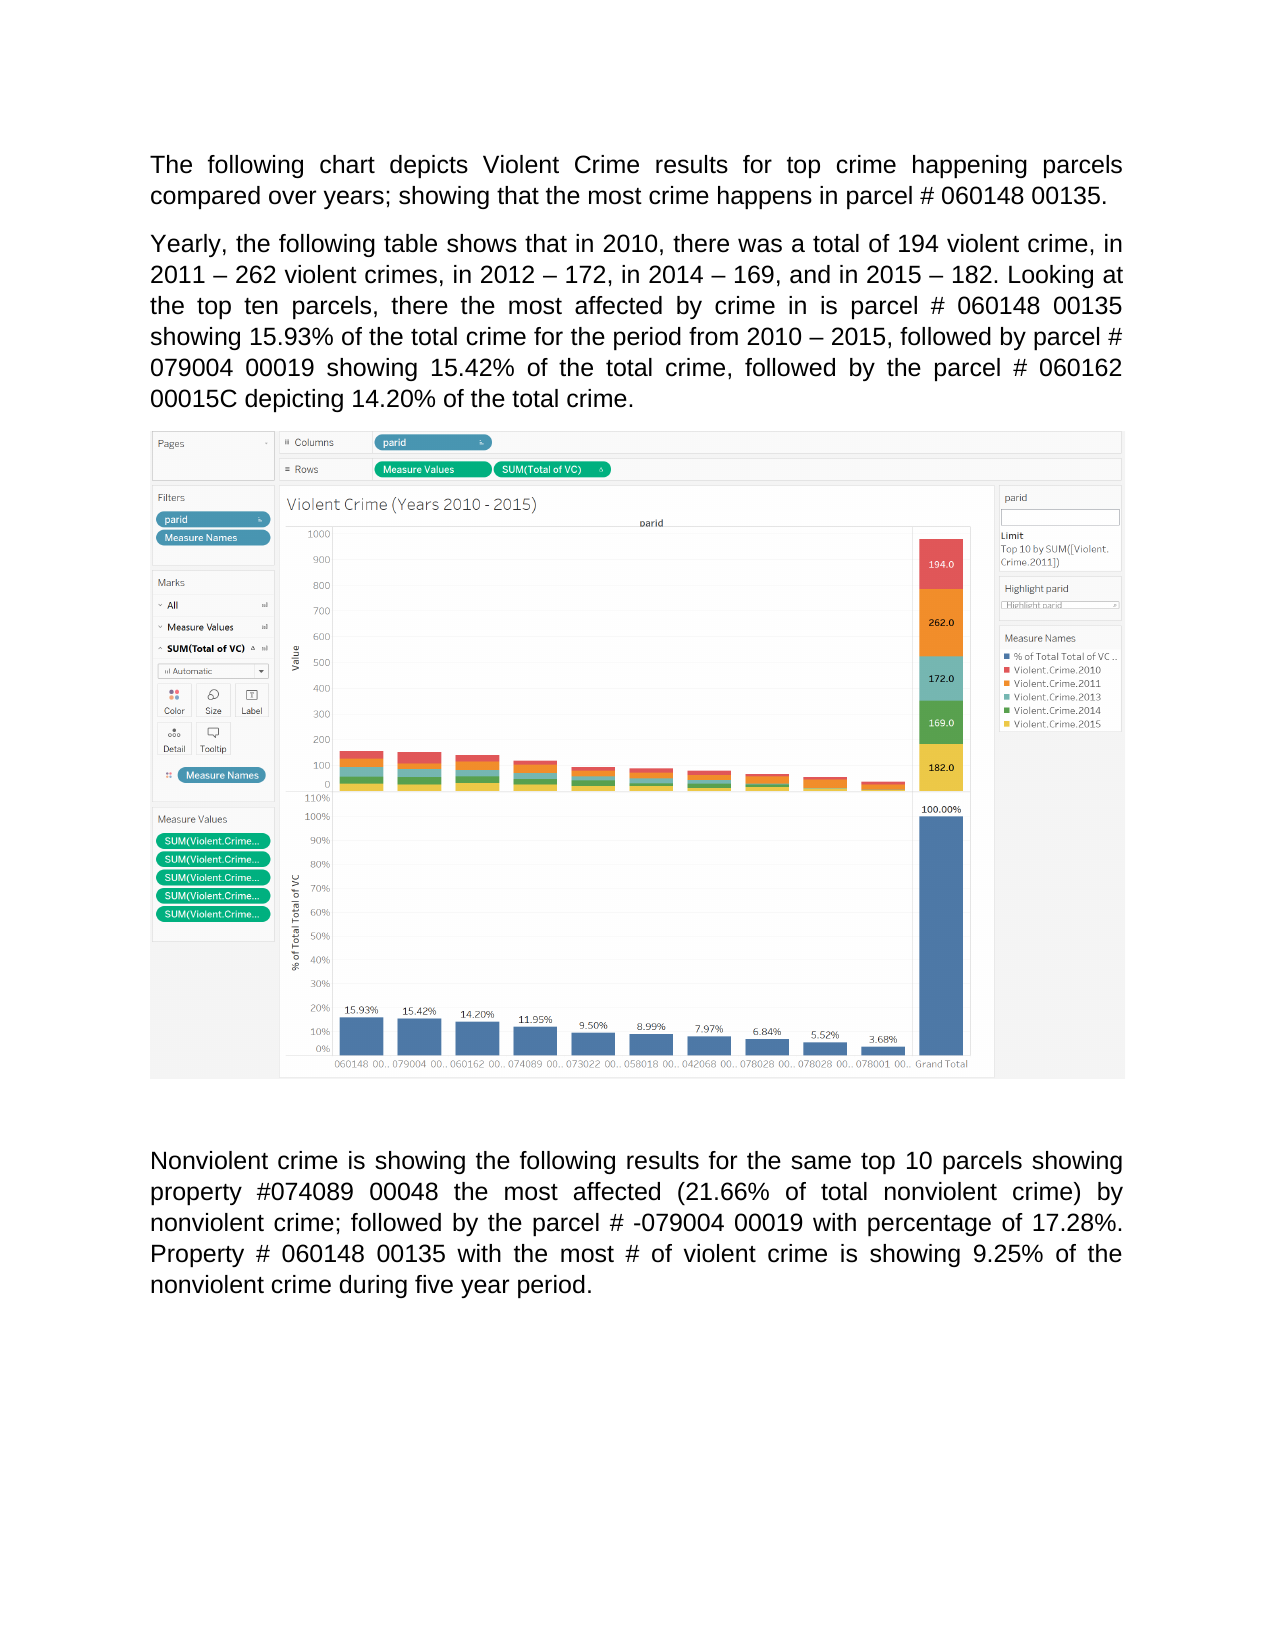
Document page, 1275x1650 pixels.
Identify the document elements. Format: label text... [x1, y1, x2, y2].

text Yearly, the following table shows that in 2010, there was a total of 194 violent crime, in 2011 – 262 violent crimes, in 2012 – 172, in 2014 – 169, and in 2015 – 182. Looking at the top ten parcels, there the most affected by crime in is parcel # 060148 00135 showing 15.93% of the total crime for the period from 2010 – 2015, followed by parcel # 079004 00019 showing 15.42% of the total crime, followed by the parcel # 060162 00015C depicting 14.20% of the total crime. [150, 229, 1125, 413]
picture [150, 431, 1125, 1079]
text The following chart depicts Violent Crime results for top crime happening parcels compared over years; showing that the most crime happens in parcel # 060148 00135. [150, 150, 1125, 210]
text Nonviolent crime is showing the following results for the same top 10 parcels showing property #074089 00048 the most affected (21.66% of total nonviolent crime) by nonviolent crime; followed by the parcel # -079004 00019 with percentage of 17.28%. Property # 060148 00135 with the most # of violent crime is showing 9.25% of the nonviolent crime during five year period. [150, 1146, 1125, 1298]
